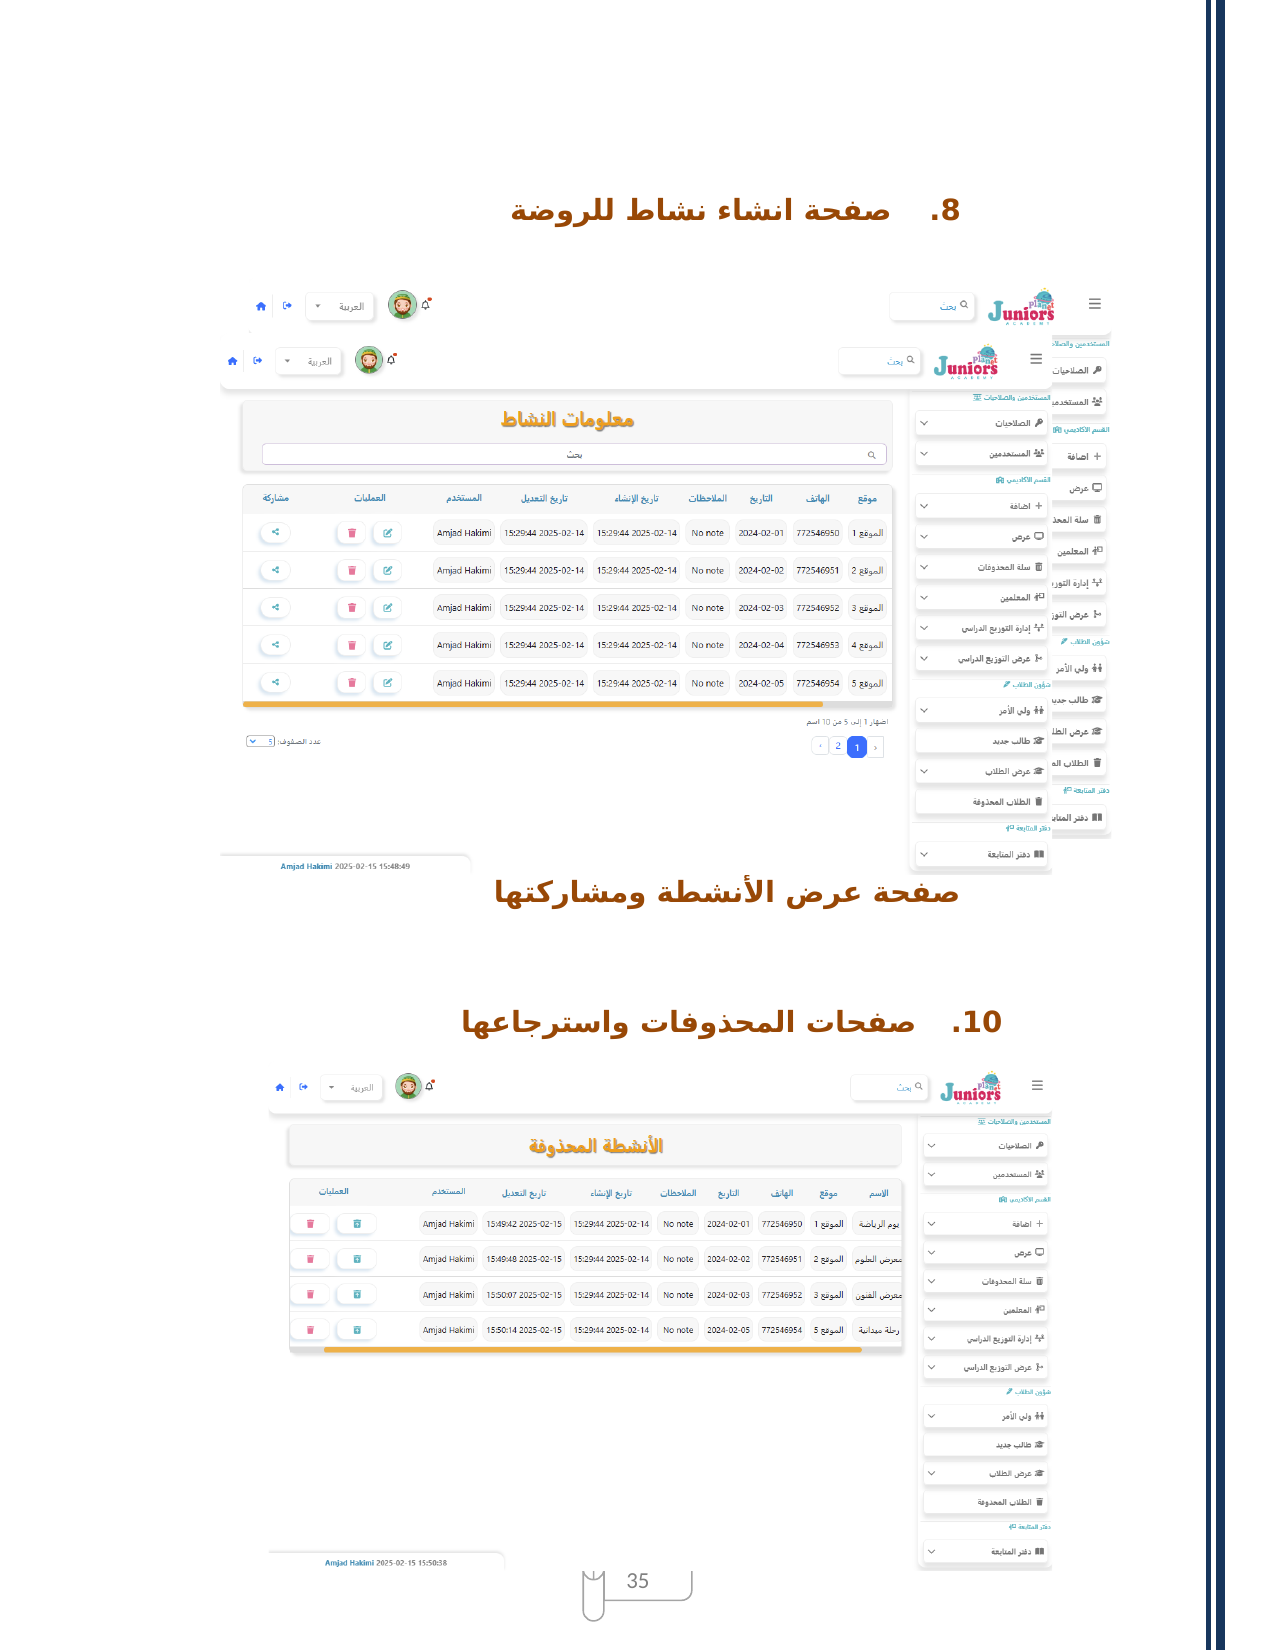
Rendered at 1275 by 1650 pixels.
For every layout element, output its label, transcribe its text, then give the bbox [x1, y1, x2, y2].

list صفحات المحذوفات واسترجاعها [148, 1006, 951, 1039]
list صفحة عرض الأنشطة ومشاركتها [148, 278, 929, 909]
list صفحة انشاء نشاط للروضة [148, 193, 929, 227]
picture [268, 1061, 1053, 1571]
picture [220, 278, 1112, 875]
